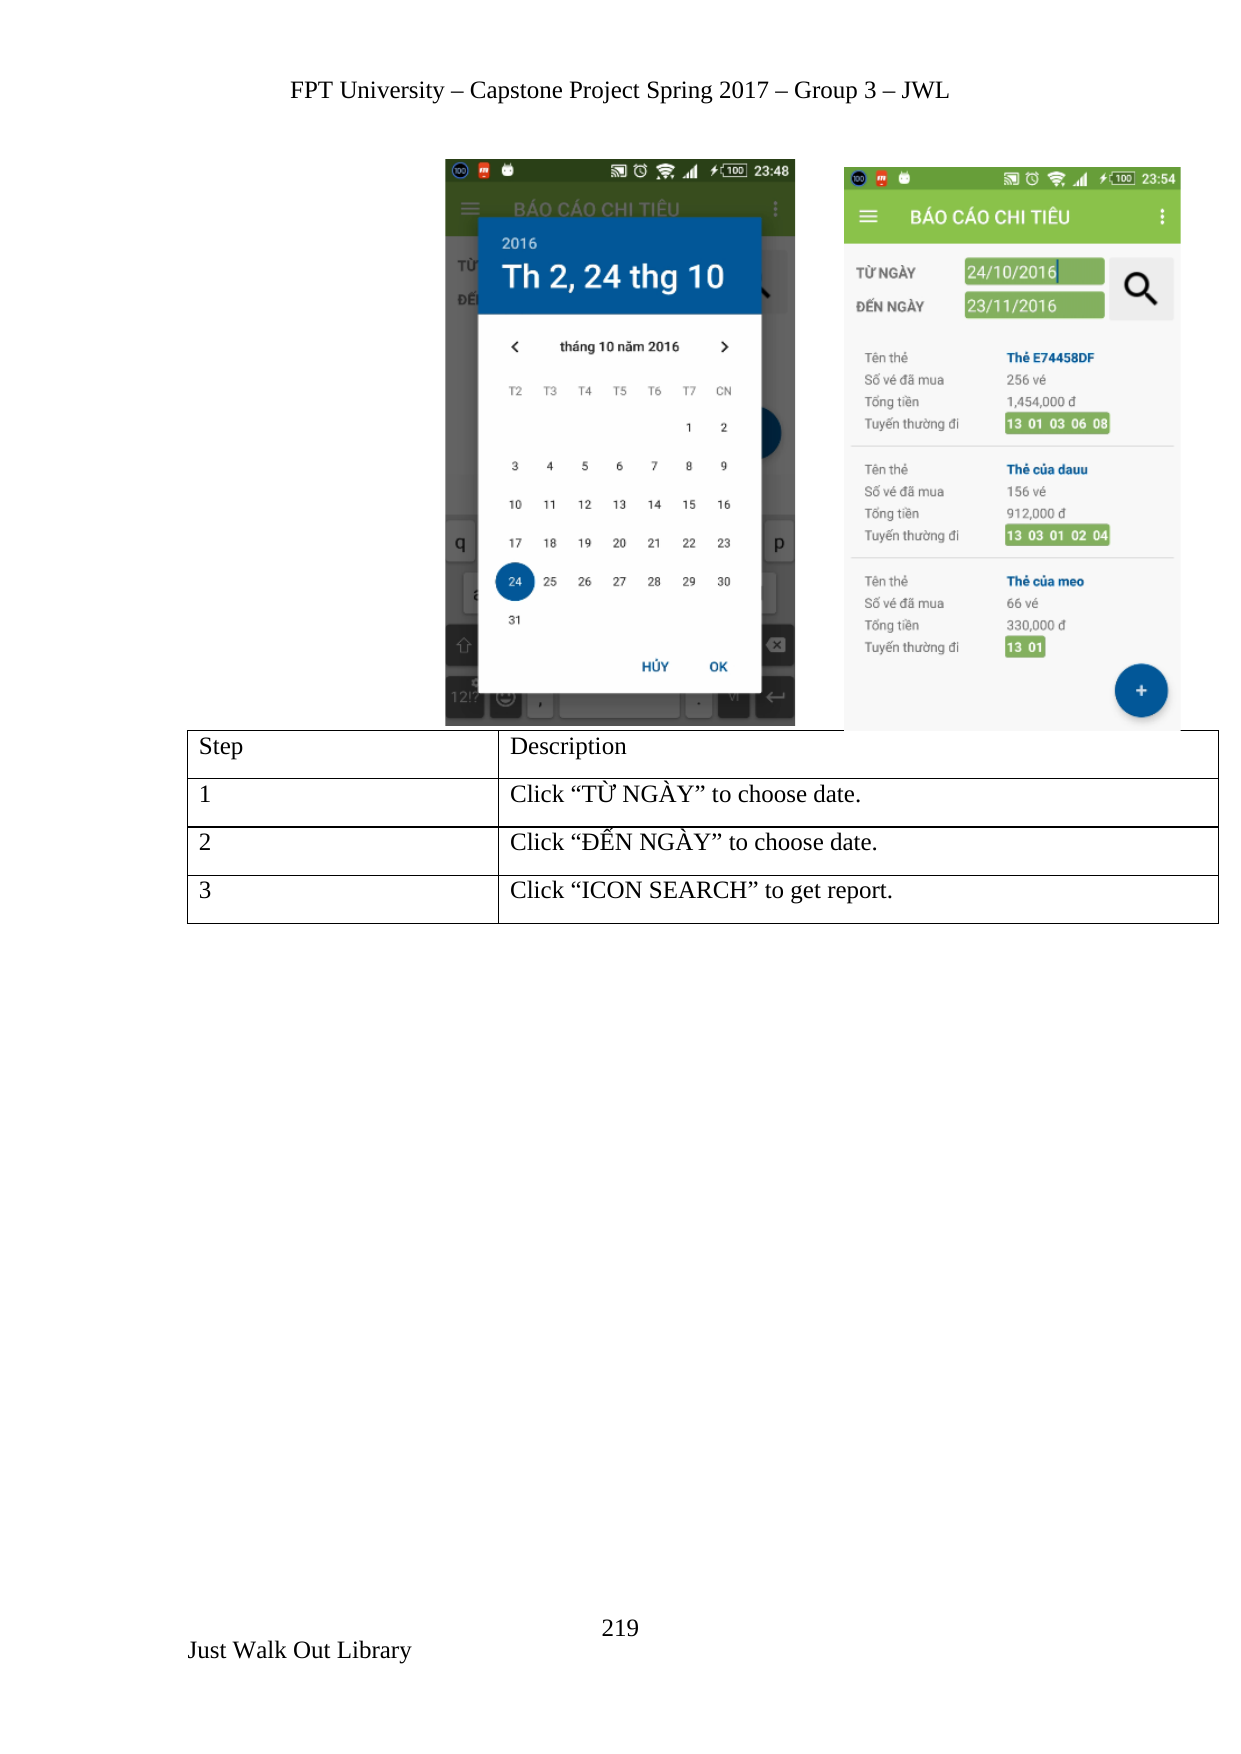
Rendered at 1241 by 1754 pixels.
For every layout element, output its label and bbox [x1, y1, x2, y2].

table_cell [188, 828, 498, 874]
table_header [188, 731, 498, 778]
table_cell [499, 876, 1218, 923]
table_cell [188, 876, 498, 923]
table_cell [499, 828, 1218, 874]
picture [844, 167, 1181, 731]
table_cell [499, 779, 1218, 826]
picture [445, 159, 796, 726]
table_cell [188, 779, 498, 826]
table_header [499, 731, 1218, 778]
